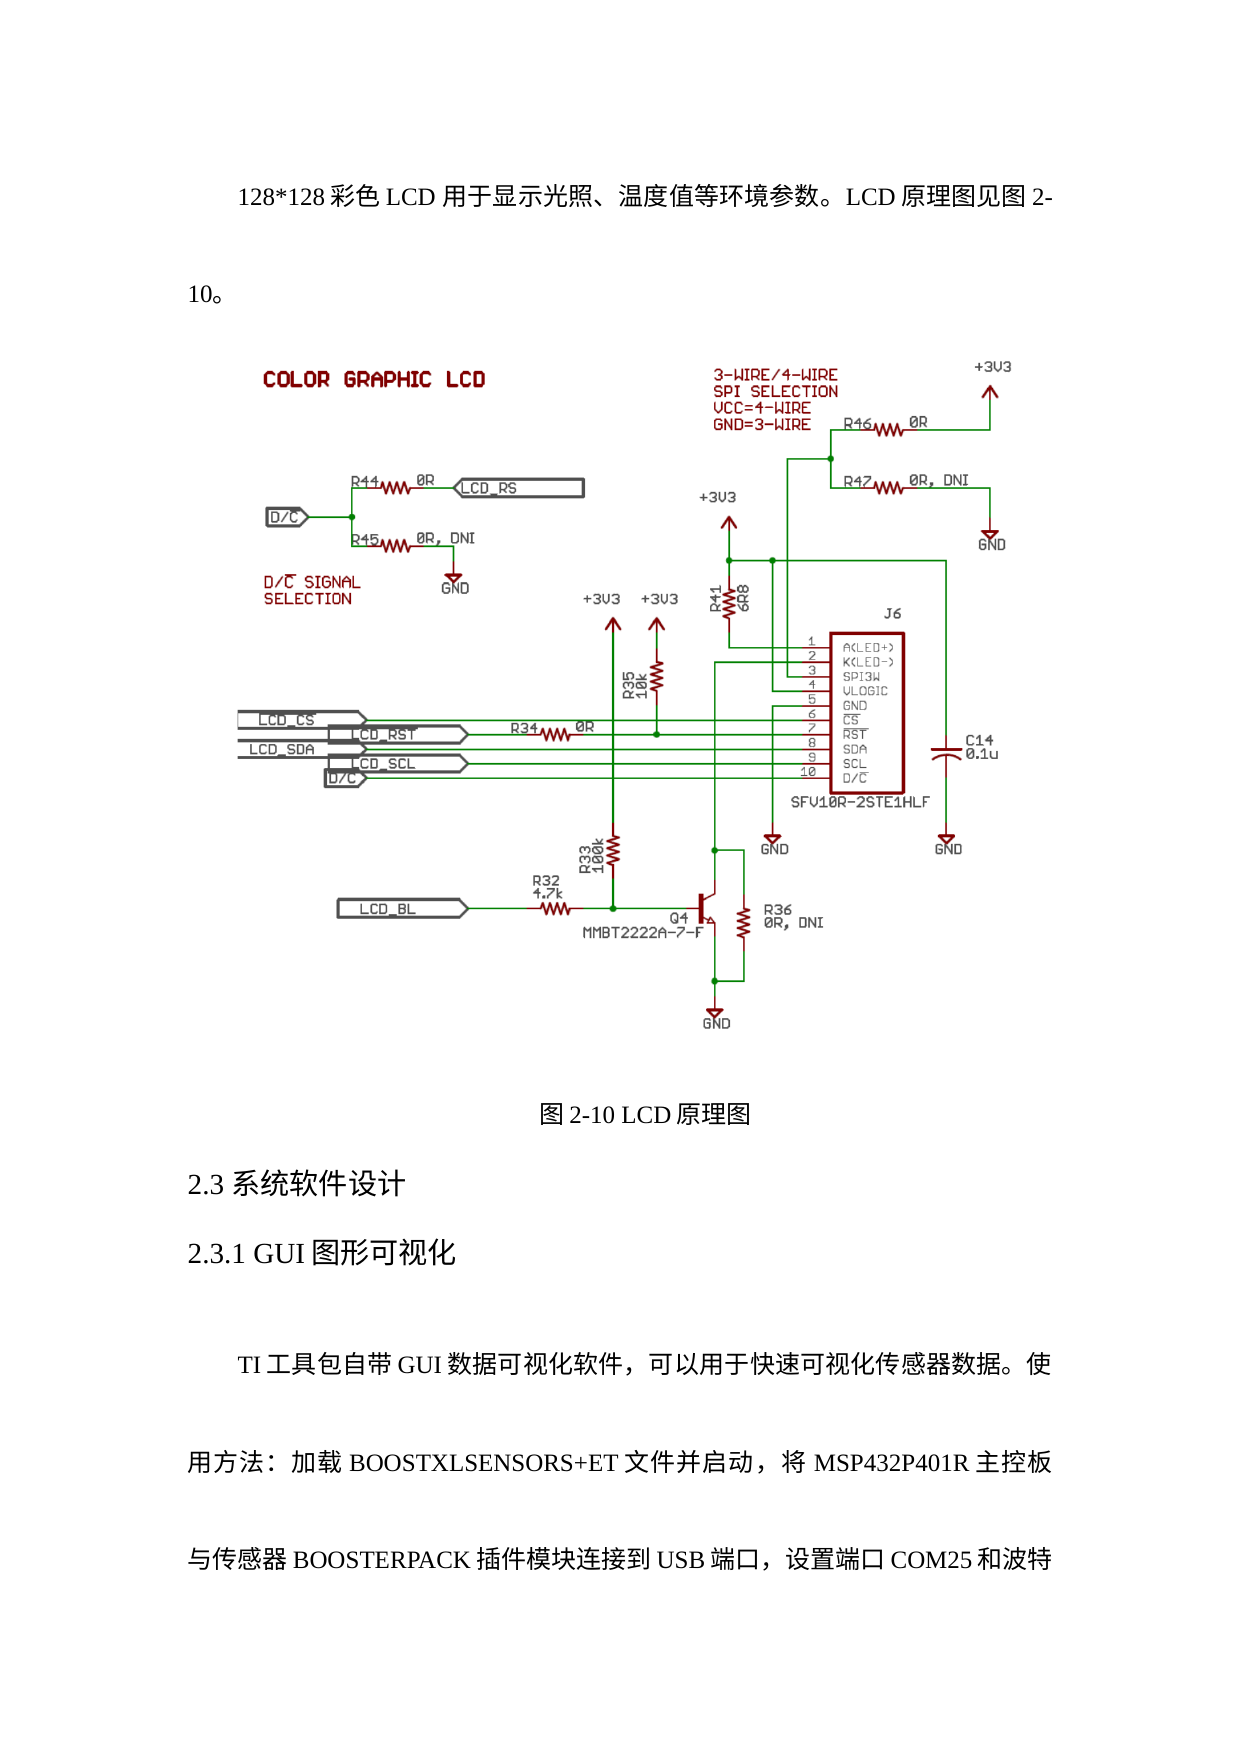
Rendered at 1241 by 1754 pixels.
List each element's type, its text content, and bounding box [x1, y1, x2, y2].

text 2.3 系统软件设计 [187, 1149, 1053, 1214]
text 2.3.1 GUI图形可视化 [187, 1219, 1053, 1284]
text 128*128彩色LCD 用于显示光照、温度值等环境参数。LCD原理图见图2-10。 [187, 162, 1053, 324]
picture [237, 346, 1030, 1058]
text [187, 1330, 1053, 1590]
text 图2-10 LCD原理图 [187, 1080, 1053, 1145]
